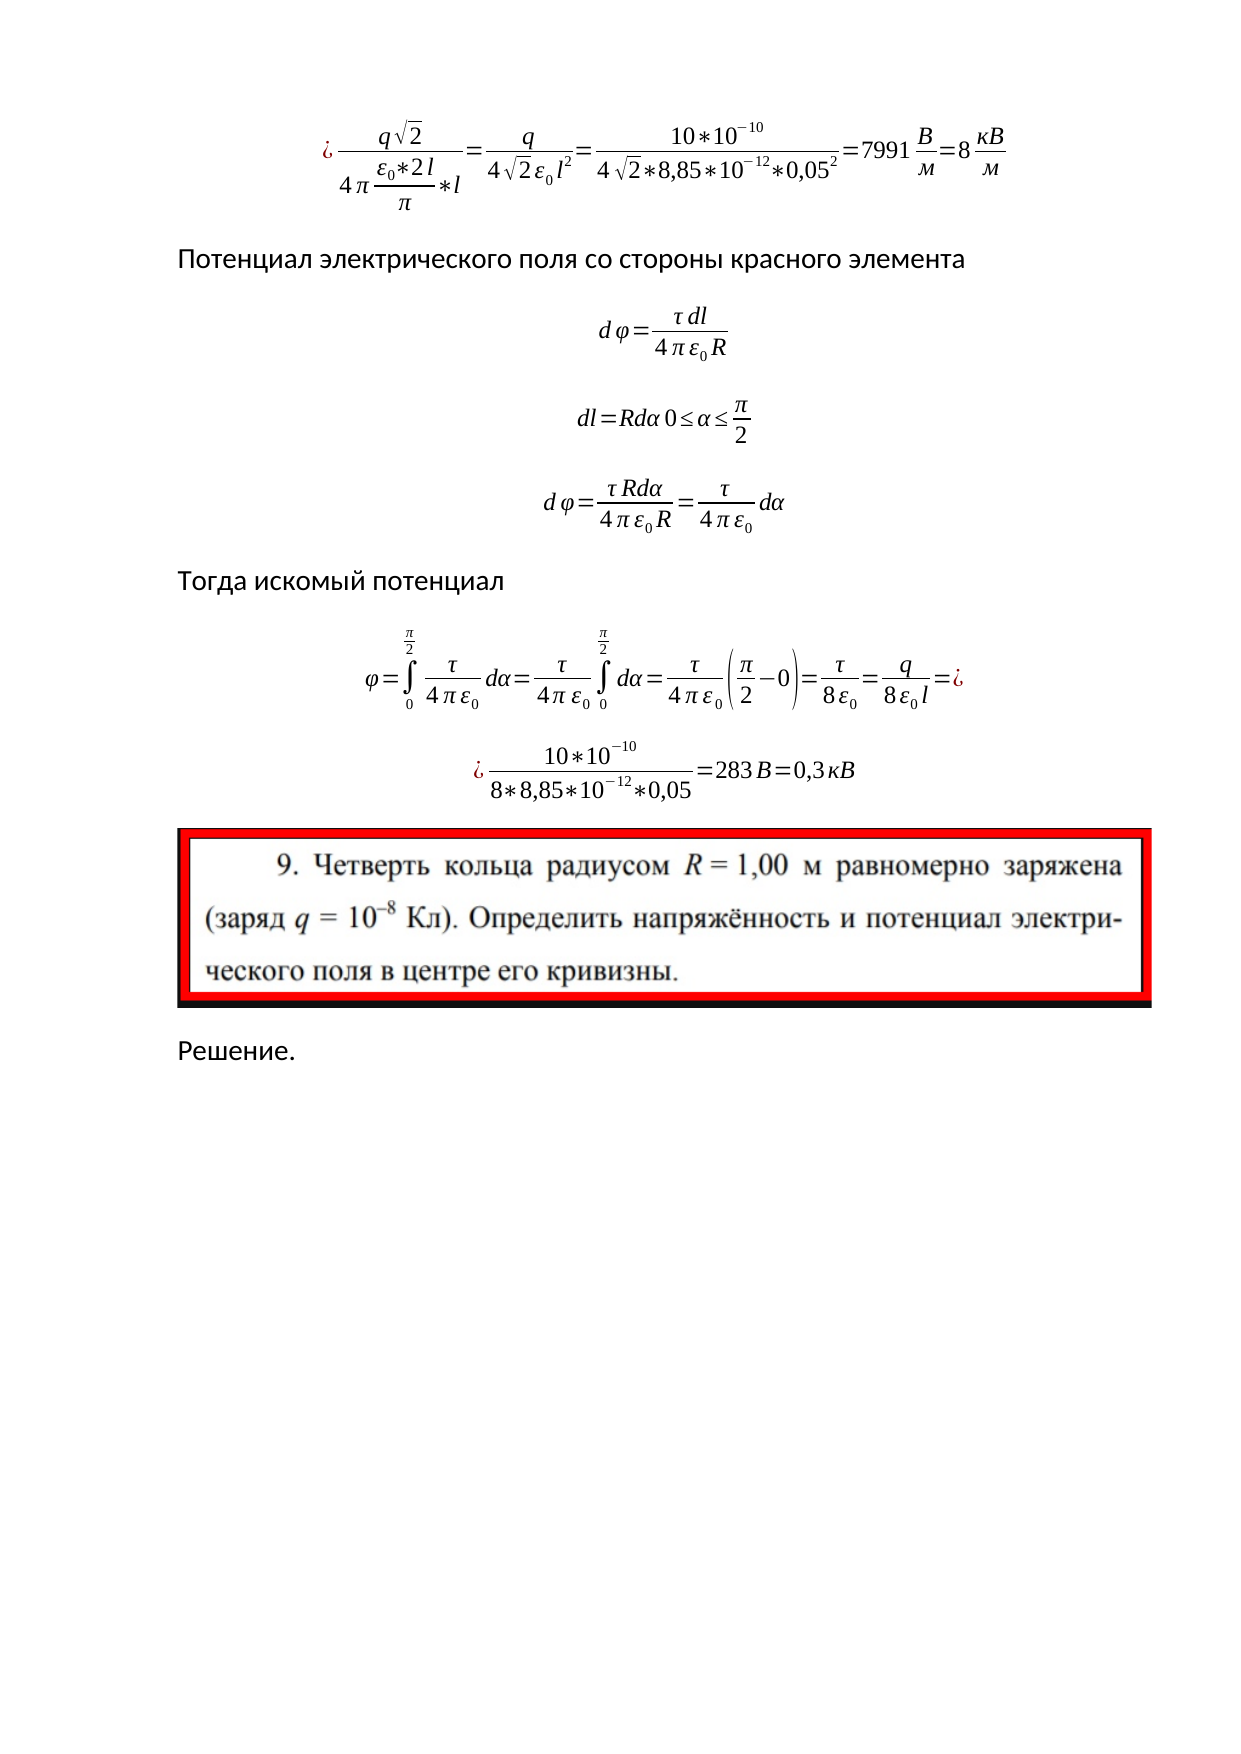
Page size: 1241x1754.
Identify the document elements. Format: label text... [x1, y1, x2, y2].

text Потенциал электрического поля со стороны красного элемента [177, 241, 1152, 276]
text Тогда искомый потенциал [177, 562, 1152, 597]
picture [177, 828, 1152, 1008]
text Решение. [177, 1032, 1152, 1068]
